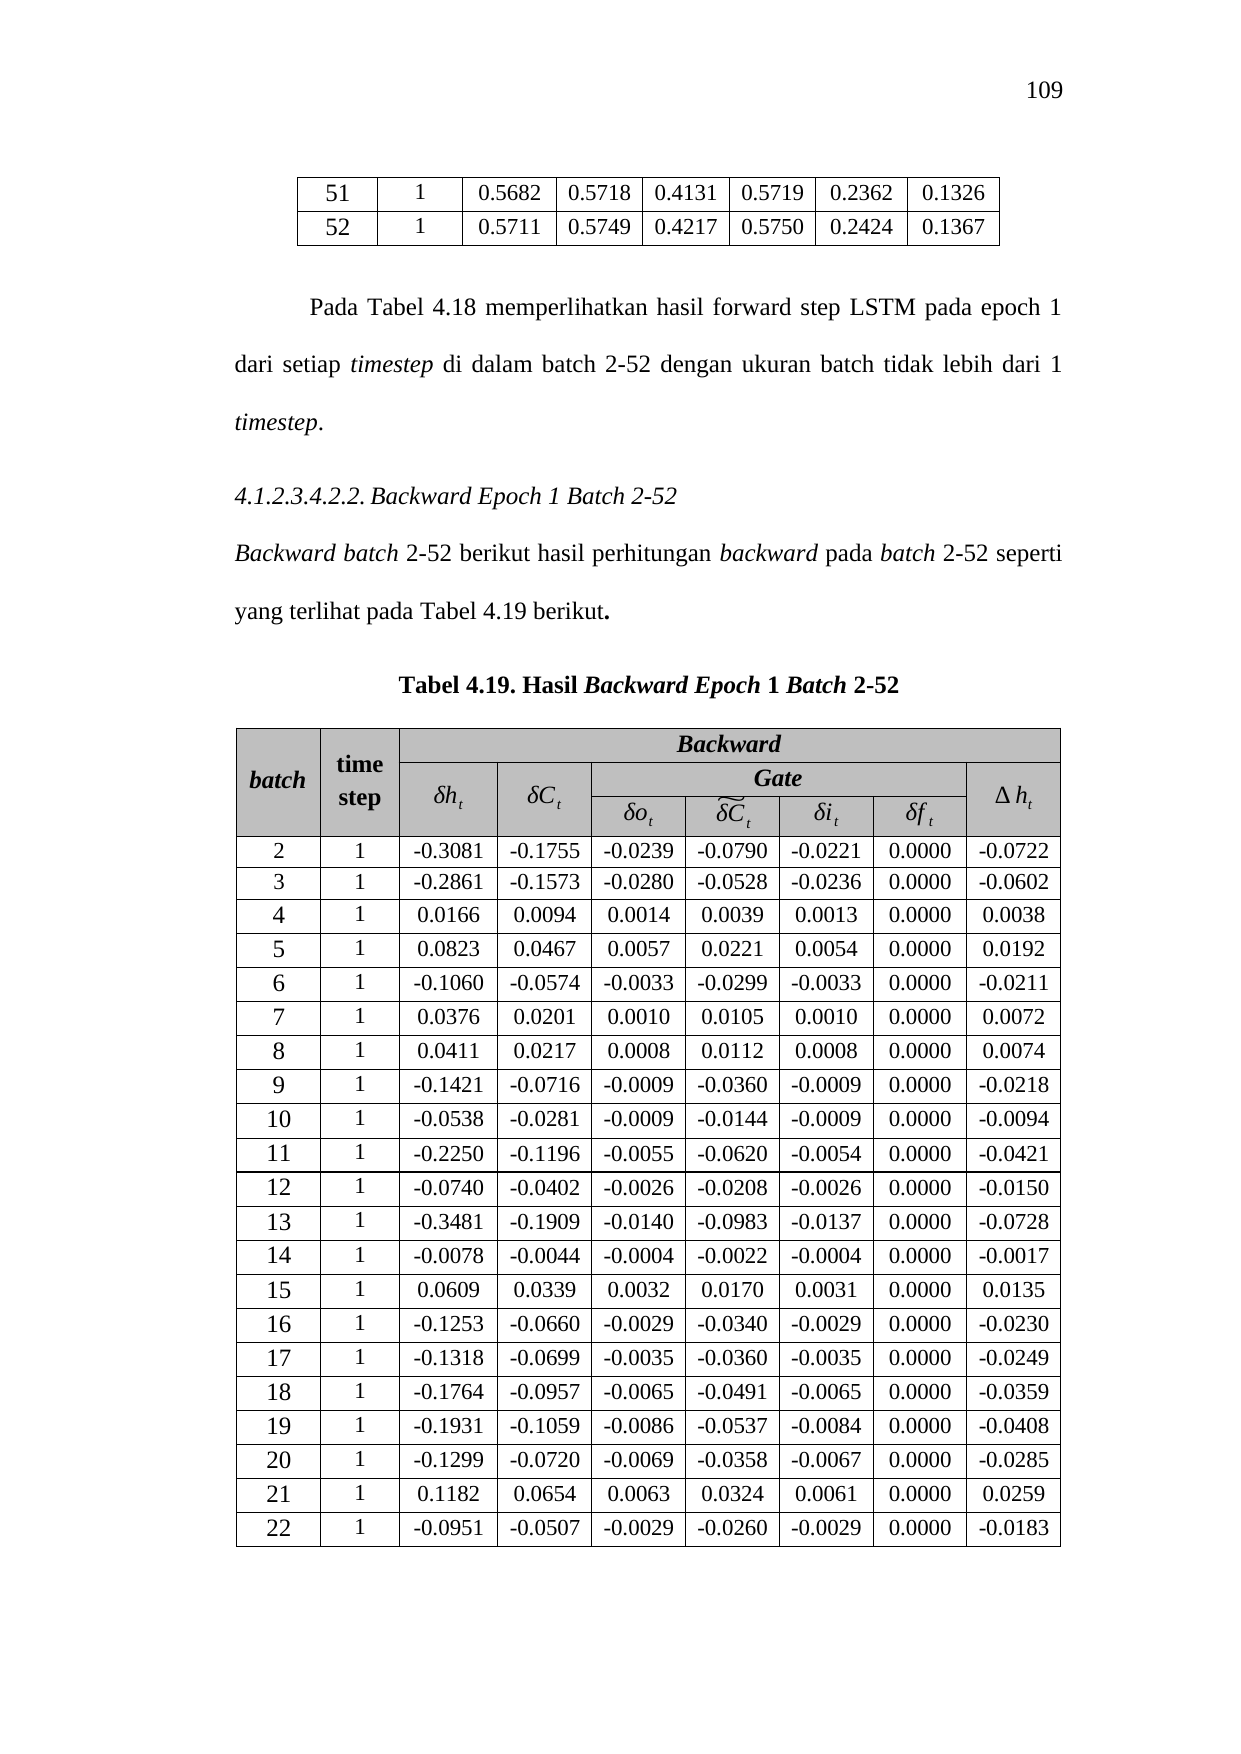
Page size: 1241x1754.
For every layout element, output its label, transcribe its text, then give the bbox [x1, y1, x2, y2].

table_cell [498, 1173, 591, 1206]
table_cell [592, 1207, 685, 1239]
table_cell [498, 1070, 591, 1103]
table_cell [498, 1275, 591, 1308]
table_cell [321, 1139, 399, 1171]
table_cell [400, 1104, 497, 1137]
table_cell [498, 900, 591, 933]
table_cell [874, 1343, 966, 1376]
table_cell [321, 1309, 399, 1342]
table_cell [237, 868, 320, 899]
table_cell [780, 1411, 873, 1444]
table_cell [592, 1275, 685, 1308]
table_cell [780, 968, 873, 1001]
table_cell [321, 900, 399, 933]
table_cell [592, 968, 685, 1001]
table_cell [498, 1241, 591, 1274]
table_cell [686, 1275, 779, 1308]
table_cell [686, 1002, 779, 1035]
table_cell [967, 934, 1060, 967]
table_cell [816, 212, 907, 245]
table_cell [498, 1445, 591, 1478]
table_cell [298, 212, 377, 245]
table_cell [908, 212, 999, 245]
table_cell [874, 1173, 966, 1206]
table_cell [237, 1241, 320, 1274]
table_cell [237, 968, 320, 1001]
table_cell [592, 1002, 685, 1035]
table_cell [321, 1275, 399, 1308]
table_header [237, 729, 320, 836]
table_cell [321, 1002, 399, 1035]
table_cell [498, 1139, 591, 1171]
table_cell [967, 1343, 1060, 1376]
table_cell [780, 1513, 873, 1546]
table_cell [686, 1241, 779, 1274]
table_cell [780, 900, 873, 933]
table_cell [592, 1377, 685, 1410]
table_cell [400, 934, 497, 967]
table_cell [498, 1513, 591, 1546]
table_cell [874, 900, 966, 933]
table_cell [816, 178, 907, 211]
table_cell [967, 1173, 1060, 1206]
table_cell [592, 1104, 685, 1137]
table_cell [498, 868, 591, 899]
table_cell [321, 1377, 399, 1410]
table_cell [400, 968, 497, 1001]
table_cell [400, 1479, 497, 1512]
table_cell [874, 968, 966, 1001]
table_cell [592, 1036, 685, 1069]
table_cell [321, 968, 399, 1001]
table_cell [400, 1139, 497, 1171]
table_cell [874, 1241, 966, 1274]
subtitle Backward Epoch 1 Batch 2-52 [234, 481, 1063, 510]
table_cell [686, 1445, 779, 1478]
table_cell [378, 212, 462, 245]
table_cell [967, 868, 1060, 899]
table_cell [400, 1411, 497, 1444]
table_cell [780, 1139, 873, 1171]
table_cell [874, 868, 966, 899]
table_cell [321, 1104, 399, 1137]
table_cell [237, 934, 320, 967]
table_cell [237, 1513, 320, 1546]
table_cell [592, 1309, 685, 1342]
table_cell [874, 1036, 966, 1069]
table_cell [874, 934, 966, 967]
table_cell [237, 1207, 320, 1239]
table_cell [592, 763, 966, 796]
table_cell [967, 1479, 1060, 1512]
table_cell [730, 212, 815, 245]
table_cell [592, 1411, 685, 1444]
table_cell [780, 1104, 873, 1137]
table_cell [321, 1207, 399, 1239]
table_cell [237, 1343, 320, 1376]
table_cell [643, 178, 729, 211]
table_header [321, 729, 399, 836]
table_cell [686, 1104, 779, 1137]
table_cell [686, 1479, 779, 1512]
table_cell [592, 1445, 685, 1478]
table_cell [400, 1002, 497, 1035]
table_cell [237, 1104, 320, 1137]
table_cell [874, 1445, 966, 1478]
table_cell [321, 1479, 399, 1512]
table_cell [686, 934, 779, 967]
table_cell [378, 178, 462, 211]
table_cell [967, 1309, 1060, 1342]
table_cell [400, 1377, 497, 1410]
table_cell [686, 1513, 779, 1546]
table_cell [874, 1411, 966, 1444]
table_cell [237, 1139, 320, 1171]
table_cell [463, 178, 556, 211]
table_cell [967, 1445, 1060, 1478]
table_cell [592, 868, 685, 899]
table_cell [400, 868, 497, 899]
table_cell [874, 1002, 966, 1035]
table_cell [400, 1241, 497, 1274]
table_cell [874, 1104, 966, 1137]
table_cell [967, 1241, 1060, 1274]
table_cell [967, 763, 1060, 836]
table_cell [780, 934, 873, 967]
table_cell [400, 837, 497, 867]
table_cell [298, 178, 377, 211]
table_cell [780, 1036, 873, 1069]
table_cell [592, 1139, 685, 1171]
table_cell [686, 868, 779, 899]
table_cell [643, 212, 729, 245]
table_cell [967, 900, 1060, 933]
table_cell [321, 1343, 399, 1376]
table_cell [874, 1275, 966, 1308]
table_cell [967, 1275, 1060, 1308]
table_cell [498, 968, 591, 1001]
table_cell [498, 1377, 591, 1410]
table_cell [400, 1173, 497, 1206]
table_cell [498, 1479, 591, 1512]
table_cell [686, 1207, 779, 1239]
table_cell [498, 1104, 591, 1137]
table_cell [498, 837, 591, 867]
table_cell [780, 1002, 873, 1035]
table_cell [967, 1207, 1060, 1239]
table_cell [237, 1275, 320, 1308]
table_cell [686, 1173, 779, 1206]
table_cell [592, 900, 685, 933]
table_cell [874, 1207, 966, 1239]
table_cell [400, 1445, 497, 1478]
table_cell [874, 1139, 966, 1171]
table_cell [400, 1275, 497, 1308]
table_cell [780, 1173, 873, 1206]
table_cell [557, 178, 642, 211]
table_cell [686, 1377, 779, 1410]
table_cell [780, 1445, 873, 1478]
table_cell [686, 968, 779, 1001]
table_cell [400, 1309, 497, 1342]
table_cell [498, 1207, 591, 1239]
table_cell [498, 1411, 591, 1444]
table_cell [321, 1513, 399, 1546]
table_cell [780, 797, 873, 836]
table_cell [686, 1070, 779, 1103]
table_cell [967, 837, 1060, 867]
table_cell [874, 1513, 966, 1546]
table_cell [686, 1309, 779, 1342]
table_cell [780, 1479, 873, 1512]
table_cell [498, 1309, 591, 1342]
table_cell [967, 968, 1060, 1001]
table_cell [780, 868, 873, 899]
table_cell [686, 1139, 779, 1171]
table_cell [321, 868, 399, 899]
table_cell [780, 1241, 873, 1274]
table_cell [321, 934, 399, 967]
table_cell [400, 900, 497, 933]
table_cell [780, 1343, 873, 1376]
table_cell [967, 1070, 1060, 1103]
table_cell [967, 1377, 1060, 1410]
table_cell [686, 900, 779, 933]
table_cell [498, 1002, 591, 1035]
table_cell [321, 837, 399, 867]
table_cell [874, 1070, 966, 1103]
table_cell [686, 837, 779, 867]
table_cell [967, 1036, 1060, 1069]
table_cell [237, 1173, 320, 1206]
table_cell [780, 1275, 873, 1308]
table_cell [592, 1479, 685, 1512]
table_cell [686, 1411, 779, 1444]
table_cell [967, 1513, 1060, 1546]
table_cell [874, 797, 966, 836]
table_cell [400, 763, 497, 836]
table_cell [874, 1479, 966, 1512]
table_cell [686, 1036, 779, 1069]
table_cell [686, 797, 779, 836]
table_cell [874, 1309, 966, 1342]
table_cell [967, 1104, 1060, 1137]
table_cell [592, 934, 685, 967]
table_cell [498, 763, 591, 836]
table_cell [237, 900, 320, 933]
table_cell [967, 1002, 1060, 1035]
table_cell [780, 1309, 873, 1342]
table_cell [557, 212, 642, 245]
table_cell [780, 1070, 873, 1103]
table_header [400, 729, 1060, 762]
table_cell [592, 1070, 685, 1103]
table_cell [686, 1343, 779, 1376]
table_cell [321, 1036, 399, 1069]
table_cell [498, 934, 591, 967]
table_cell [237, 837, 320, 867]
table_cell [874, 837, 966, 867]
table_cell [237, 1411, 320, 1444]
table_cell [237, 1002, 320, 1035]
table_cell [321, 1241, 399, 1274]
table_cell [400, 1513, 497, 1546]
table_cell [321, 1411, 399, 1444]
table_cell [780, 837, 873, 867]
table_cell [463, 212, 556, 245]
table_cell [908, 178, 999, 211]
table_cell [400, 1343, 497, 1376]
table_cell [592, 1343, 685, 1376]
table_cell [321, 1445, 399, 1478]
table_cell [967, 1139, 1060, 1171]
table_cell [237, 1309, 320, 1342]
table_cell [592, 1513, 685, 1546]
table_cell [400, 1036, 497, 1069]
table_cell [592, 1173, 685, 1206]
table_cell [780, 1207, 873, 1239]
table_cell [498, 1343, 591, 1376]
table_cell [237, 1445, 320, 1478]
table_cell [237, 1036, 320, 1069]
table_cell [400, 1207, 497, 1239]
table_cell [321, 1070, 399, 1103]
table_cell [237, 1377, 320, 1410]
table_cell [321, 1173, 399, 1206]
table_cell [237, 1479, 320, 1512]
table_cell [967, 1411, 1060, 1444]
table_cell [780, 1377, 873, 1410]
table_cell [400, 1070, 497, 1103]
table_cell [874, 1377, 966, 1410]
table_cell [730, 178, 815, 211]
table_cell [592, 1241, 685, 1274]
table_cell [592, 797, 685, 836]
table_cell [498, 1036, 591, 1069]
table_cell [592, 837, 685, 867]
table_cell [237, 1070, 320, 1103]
